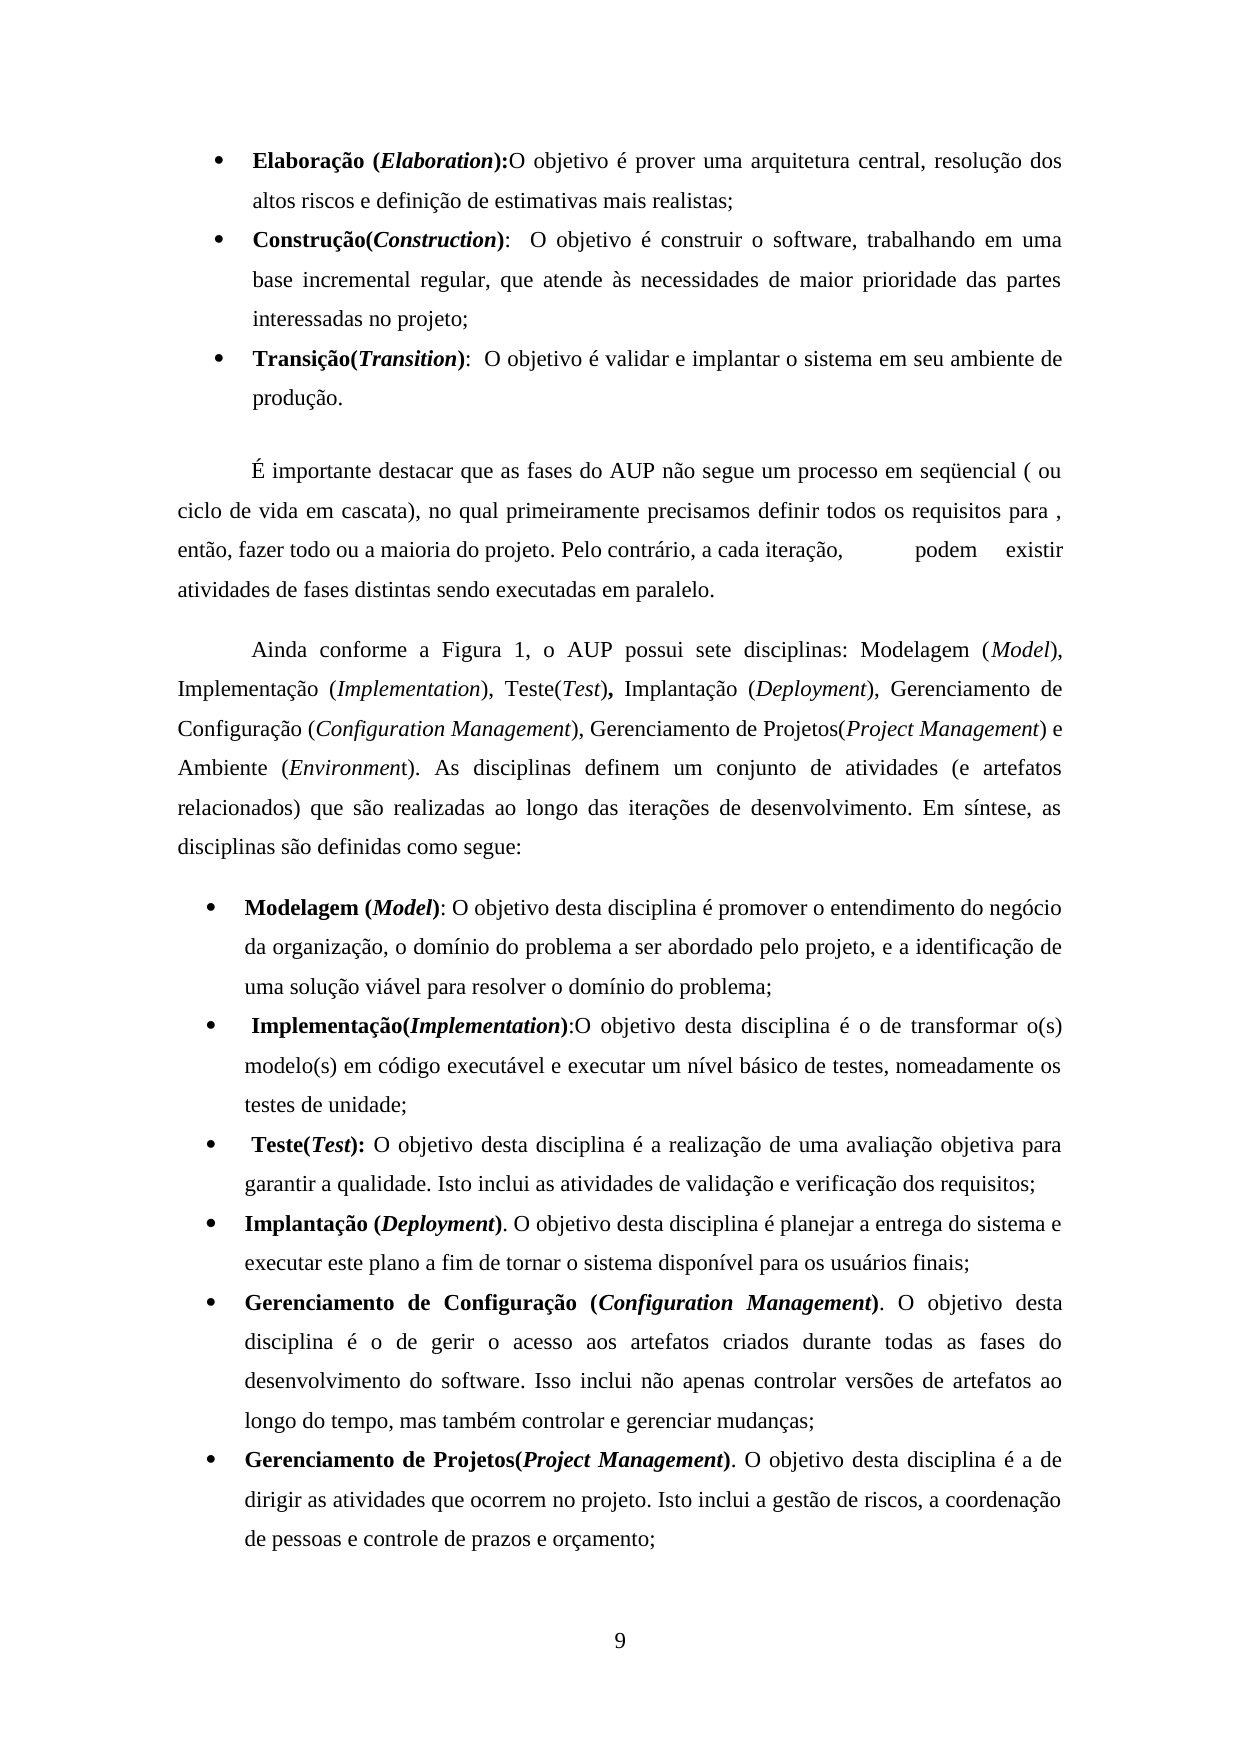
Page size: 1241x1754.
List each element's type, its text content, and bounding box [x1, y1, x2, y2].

list Implementação(Implementation):O objetivo desta disciplina é o de transformar o(s) modelo(s) em código executável e executar um nível básico de testes, nomeadamente os testes de unidade; [207, 1012, 1063, 1117]
text É importante destacar que as fases do AUP não segue um processo em seqüencial ( ou ciclo de vida em cascata), no qual primeiramente precisamos definir todos os requisitos para , então, fazer todo ou a maioria do projeto. Pelo contrário, a cada iteração, podem existir atividades de fases distintas sendo executadas em paralelo. [177, 457, 1063, 602]
list Modelagem (Model): O objetivo desta disciplina é promover o entendimento do negócio da organização, o domínio do problema a ser abordado pelo projeto, e a identificação de uma solução viável para resolver o domínio do problema; [207, 894, 1063, 999]
list Teste(Test): O objetivo desta disciplina é a realização de uma avaliação objetiva para garantir a qualidade. Isto inclui as atividades de validação e verificação dos requisitos; [207, 1131, 1063, 1196]
list Transição(Transition): O objetivo é validar e implantar o sistema em seu ambiente de produção. [215, 345, 1063, 411]
list Implantação (Deployment). O objetivo desta disciplina é planejar a entrega do sistema e executar este plano a fim de tornar o sistema disponível para os usuários finais; [207, 1209, 1063, 1275]
list Construção(Construction): O objetivo é construir o software, trabalhando em uma base incremental regular, que atende às necessidades de maior prioridade das partes interessadas no projeto; [215, 227, 1063, 332]
list Elaboração (Elaboration):O objetivo é prover uma arquitetura central, resolução dos altos riscos e definição de estimativas mais realistas; [215, 148, 1063, 213]
text Ainda conforme a Figura 1, o AUP possui sete disciplinas: Modelagem (Model), Implementação (Implementation), Teste(Test), Implantação (Deployment), Gerenciamento de Configuração (Configuration Management), Gerenciamento de Projetos(Project Management) e Ambiente (Environment). As disciplinas definem um conjunto de atividades (e artefatos relacionados) que são realizadas ao longo das iterações de desenvolvimento. Em síntese, as disciplinas são definidas como segue: [177, 636, 1063, 860]
list Gerenciamento de Configuração (Configuration Management). O objetivo desta disciplina é o de gerir o acesso aos artefatos criados durante todas as fases do desenvolvimento do software. Isso inclui não apenas controlar versões de artefatos ao longo do tempo, mas também controlar e gerenciar mudanças; [207, 1288, 1063, 1433]
list Gerenciamento de Projetos(Project Management). O objetivo desta disciplina é a de dirigir as atividades que ocorrem no projeto. Isto inclui a gestão de riscos, a coordenação de pessoas e controle de prazos e orçamento; [207, 1446, 1063, 1552]
